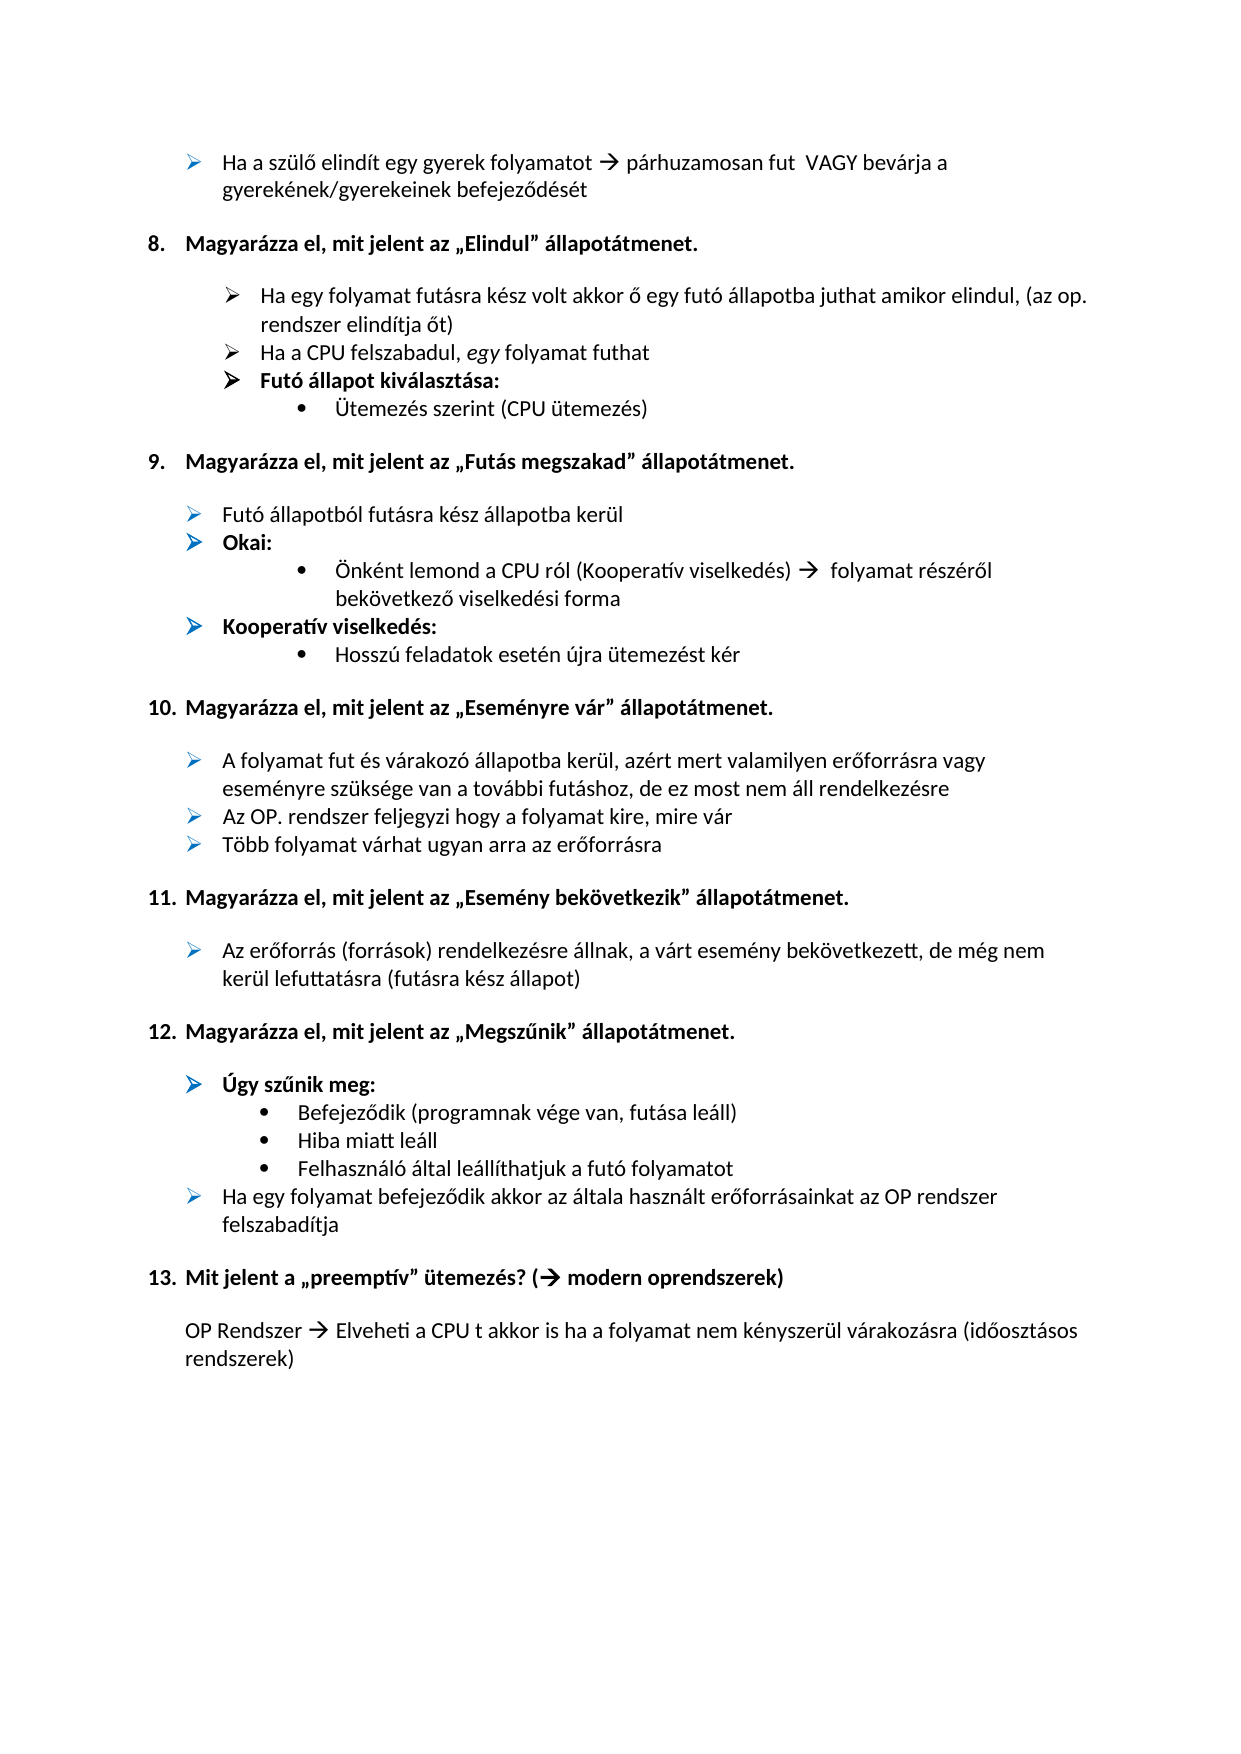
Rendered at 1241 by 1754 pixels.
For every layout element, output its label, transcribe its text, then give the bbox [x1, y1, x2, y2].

list Magyarázza el, mit jelent az „Esemény bekövetkezik” állapotátmenet. [148, 883, 1093, 911]
list Okai: [185, 528, 1093, 556]
list Az erőforrás (források) rendelkezésre állnak, a várt esemény bekövetkezett, de még nem kerül lefuttatásra (futásra kész állapot) [185, 936, 1093, 992]
list Felhasználó által leállíthatjuk a futó folyamatot [260, 1154, 1093, 1182]
list Ütemezés szerint (CPU ütemezés) [298, 394, 1093, 422]
list Ha a CPU felszabadul, egy folyamat futhat [223, 338, 1093, 366]
list Mit jelent a „preemptív” ütemezés? ( modern oprendszerek) [148, 1263, 1093, 1291]
list Ha egy folyamat befejeződik akkor az általa használt erőforrásainkat az OP rendszer felszabadítja [185, 1182, 1093, 1238]
list Magyarázza el, mit jelent az „Megszűnik” állapotátmenet. [148, 1017, 1093, 1045]
list A folyamat fut és várakozó állapotba kerül, azért mert valamilyen erőforrásra vagy eseményre szüksége van a további futáshoz, de ez most nem áll rendelkezésre [185, 746, 1093, 802]
list Úgy szűnik meg: [185, 1070, 1093, 1098]
list Kooperatív viselkedés: [185, 612, 1093, 640]
list Ha egy folyamat futásra kész volt akkor ő egy futó állapotba juthat amikor elindul, (az op. rendszer elindítja őt) [223, 282, 1093, 338]
list Ha a szülő elindít egy gyerek folyamatot párhuzamosan fut VAGY bevárja a gyerekének/gyerekeinek befejeződését [185, 148, 1093, 204]
list Magyarázza el, mit jelent az „Elindul” állapotátmenet. [148, 229, 1093, 257]
list Hosszú feladatok esetén újra ütemezést kér [298, 640, 1093, 668]
list Önként lemond a CPU ról (Kooperatív viselkedés) folyamat részéről bekövetkező viselkedési forma [298, 556, 1093, 612]
list Magyarázza el, mit jelent az „Eseményre vár” állapotátmenet. [148, 693, 1093, 721]
list OP Rendszer Elveheti a CPU t akkor is ha a folyamat nem kényszerül várakozásra (időosztásos rendszerek) [185, 1316, 1093, 1372]
list Futó állapotból futásra kész állapotba kerül [185, 500, 1093, 528]
list Hiba miatt leáll [260, 1126, 1093, 1154]
list Több folyamat várhat ugyan arra az erőforrásra [185, 830, 1093, 858]
list Magyarázza el, mit jelent az „Futás megszakad” állapotátmenet. [148, 447, 1093, 475]
list Futó állapot kiválasztása: [223, 366, 1093, 394]
list Befejeződik (programnak vége van, futása leáll) [260, 1098, 1093, 1126]
list Az OP. rendszer feljegyzi hogy a folyamat kire, mire vár [185, 802, 1093, 830]
